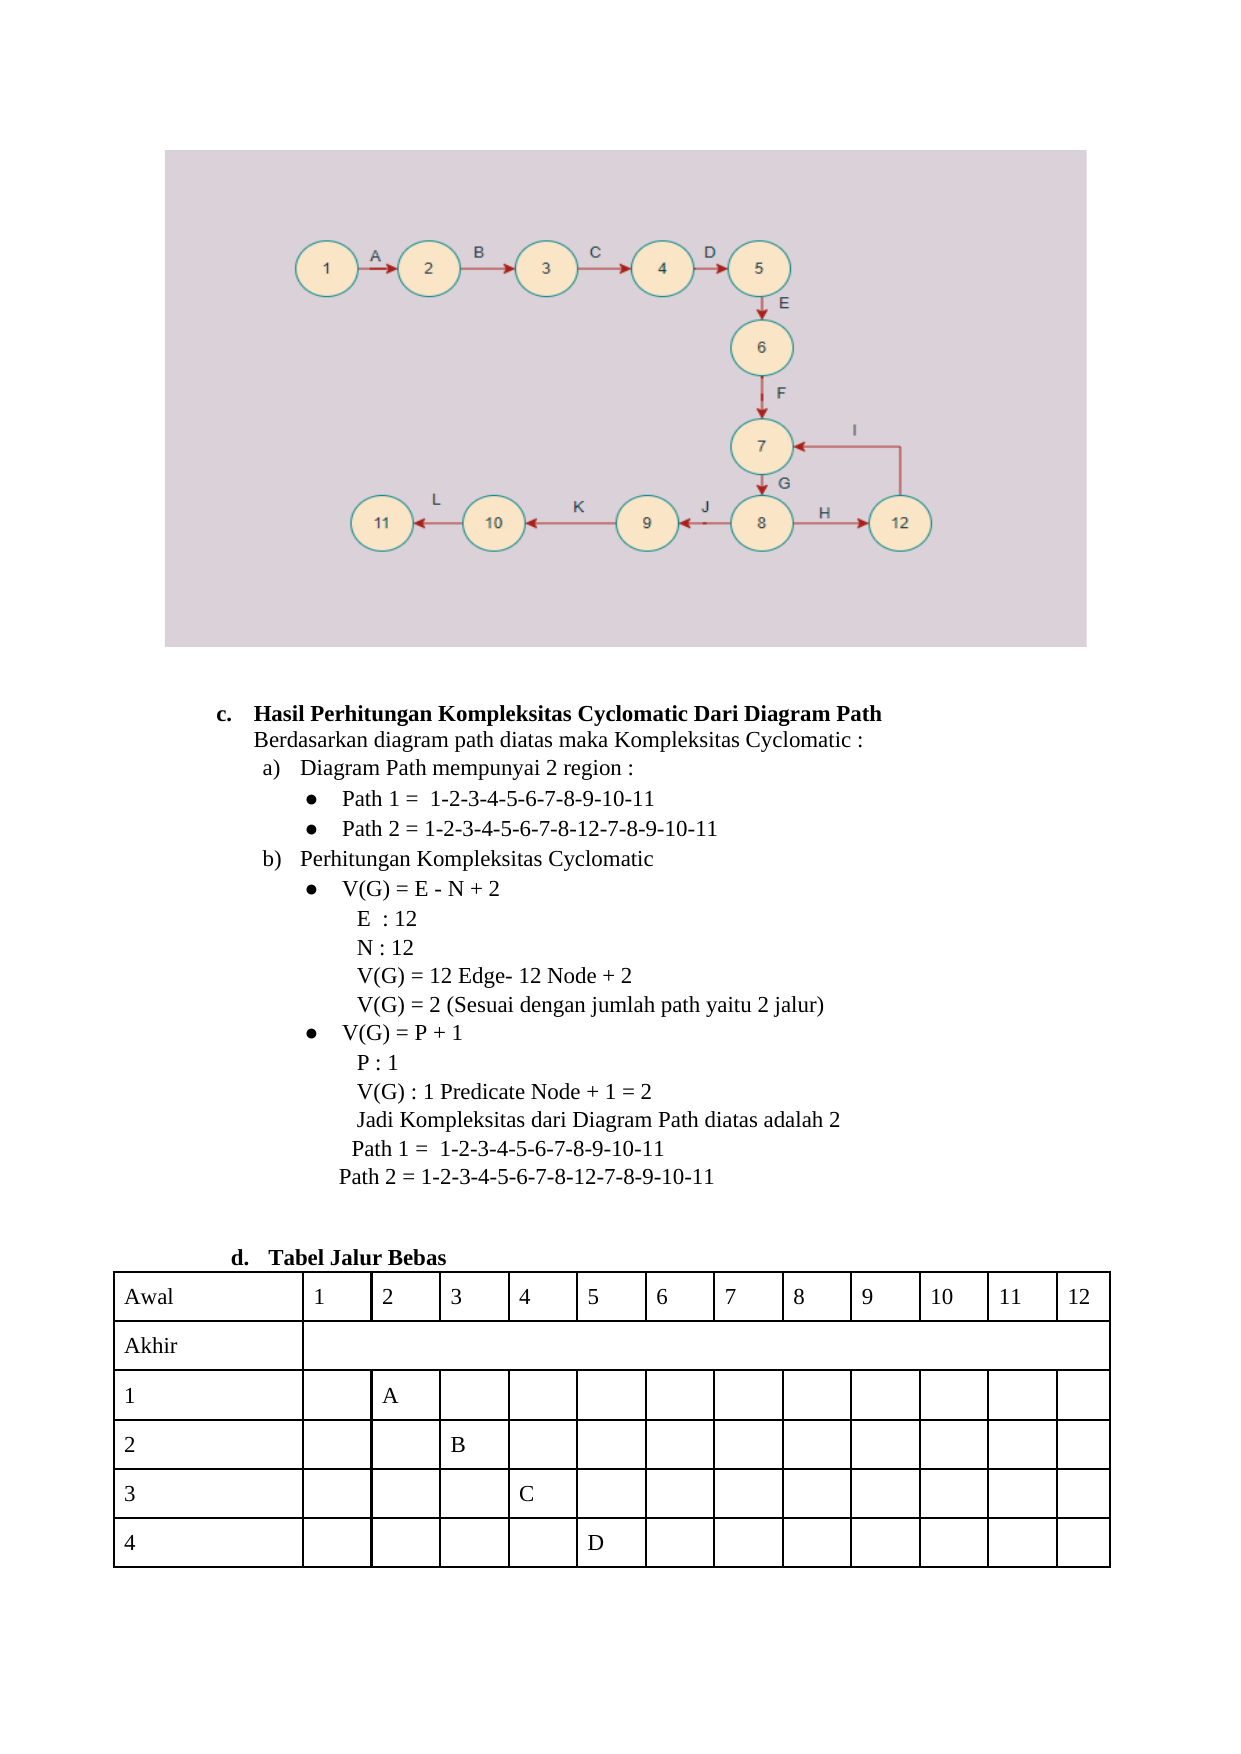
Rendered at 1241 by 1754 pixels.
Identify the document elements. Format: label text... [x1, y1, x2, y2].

table_cell [647, 1421, 713, 1468]
table_header 1 [304, 1273, 370, 1320]
table_cell B [441, 1421, 508, 1468]
table_cell [784, 1421, 850, 1468]
table_cell [373, 1519, 439, 1566]
text V(G) : 1 Predicate Node + 1 = 2 [357, 1078, 1090, 1104]
table_header 7 [715, 1273, 782, 1320]
text V(G) = 12 Edge- 12 Node + 2 [357, 962, 1090, 989]
table_cell [647, 1519, 713, 1566]
table_cell C [510, 1470, 576, 1517]
table_cell [578, 1371, 645, 1418]
table_cell 1 [115, 1371, 302, 1418]
table_cell [1058, 1519, 1109, 1566]
table_cell [989, 1519, 1056, 1566]
table_header 2 [373, 1273, 439, 1320]
table_cell [784, 1470, 850, 1517]
table_cell [510, 1519, 576, 1566]
table_header 11 [989, 1273, 1056, 1320]
table_cell [441, 1470, 508, 1517]
text Path 2 = 1-2-3-4-5-6-7-8-12-7-8-9-10-11 [150, 1163, 1090, 1189]
list Hasil Perhitungan Kompleksitas Cyclomatic Dari Diagram Path [216, 699, 1090, 726]
table_cell [715, 1519, 782, 1566]
text P : 1 [357, 1049, 1090, 1076]
table_cell [647, 1470, 713, 1517]
table_header 6 [647, 1273, 713, 1320]
table_header 10 [921, 1273, 987, 1320]
list Perhitungan Kompleksitas Cyclomatic [262, 845, 1090, 871]
table_cell [989, 1371, 1056, 1418]
table_cell D [578, 1519, 645, 1566]
table_cell [715, 1421, 782, 1468]
table_cell [373, 1421, 439, 1468]
table_cell 2 [115, 1421, 302, 1468]
table_header Awal [115, 1273, 302, 1320]
table_cell 3 [115, 1470, 302, 1517]
table_cell [304, 1322, 1109, 1369]
table_cell [989, 1421, 1056, 1468]
table_cell [510, 1371, 576, 1418]
list Tabel Jalur Bebas [231, 1244, 1090, 1271]
table_cell [304, 1519, 370, 1566]
table_header 3 [441, 1273, 508, 1320]
table_header 8 [784, 1273, 850, 1320]
table_cell [989, 1470, 1056, 1517]
table_cell [715, 1470, 782, 1517]
table_cell [715, 1371, 782, 1418]
table_cell [1058, 1371, 1109, 1418]
table_cell [852, 1470, 919, 1517]
table_cell 4 [115, 1519, 302, 1566]
table_cell [304, 1470, 370, 1517]
table_cell [647, 1371, 713, 1418]
text E : 12 [357, 905, 1090, 932]
table_cell [304, 1371, 370, 1418]
table_cell Akhir [115, 1322, 302, 1369]
text V(G) = 2 (Sesuai dengan jumlah path yaitu 2 jalur) [357, 991, 1090, 1017]
table_cell [784, 1519, 850, 1566]
list Path 1 = 1-2-3-4-5-6-7-8-9-10-11 [304, 784, 1090, 811]
picture [164, 150, 1087, 647]
table_cell [921, 1470, 987, 1517]
text Berdasarkan diagram path diatas maka Kompleksitas Cyclomatic : [225, 726, 1090, 752]
text Path 1 = 1-2-3-4-5-6-7-8-9-10-11 [150, 1135, 1090, 1161]
list V(G) = P + 1 [304, 1019, 1090, 1046]
table_cell [441, 1371, 508, 1418]
table_cell [852, 1371, 919, 1418]
table_header 12 [1058, 1273, 1109, 1320]
table_cell [578, 1421, 645, 1468]
table_cell [441, 1519, 508, 1566]
table_cell [373, 1470, 439, 1517]
table_header 9 [852, 1273, 919, 1320]
table_cell [921, 1371, 987, 1418]
table_header 5 [578, 1273, 645, 1320]
table_cell A [373, 1371, 439, 1418]
table_cell [852, 1519, 919, 1566]
table_cell [1058, 1470, 1109, 1517]
table_cell [510, 1421, 576, 1468]
table_cell [304, 1421, 370, 1468]
text Jadi Kompleksitas dari Diagram Path diatas adalah 2 [357, 1106, 1090, 1133]
table_cell [578, 1470, 645, 1517]
text N : 12 [357, 934, 1090, 960]
list Path 2 = 1-2-3-4-5-6-7-8-12-7-8-9-10-11 [304, 815, 1090, 841]
table_cell [852, 1421, 919, 1468]
table_cell [921, 1421, 987, 1468]
list Diagram Path mempunyai 2 region : [262, 754, 1090, 781]
table_header 4 [510, 1273, 576, 1320]
table_cell [1058, 1421, 1109, 1468]
list V(G) = E - N + 2 [304, 875, 1090, 902]
table_cell [921, 1519, 987, 1566]
table_cell [784, 1371, 850, 1418]
